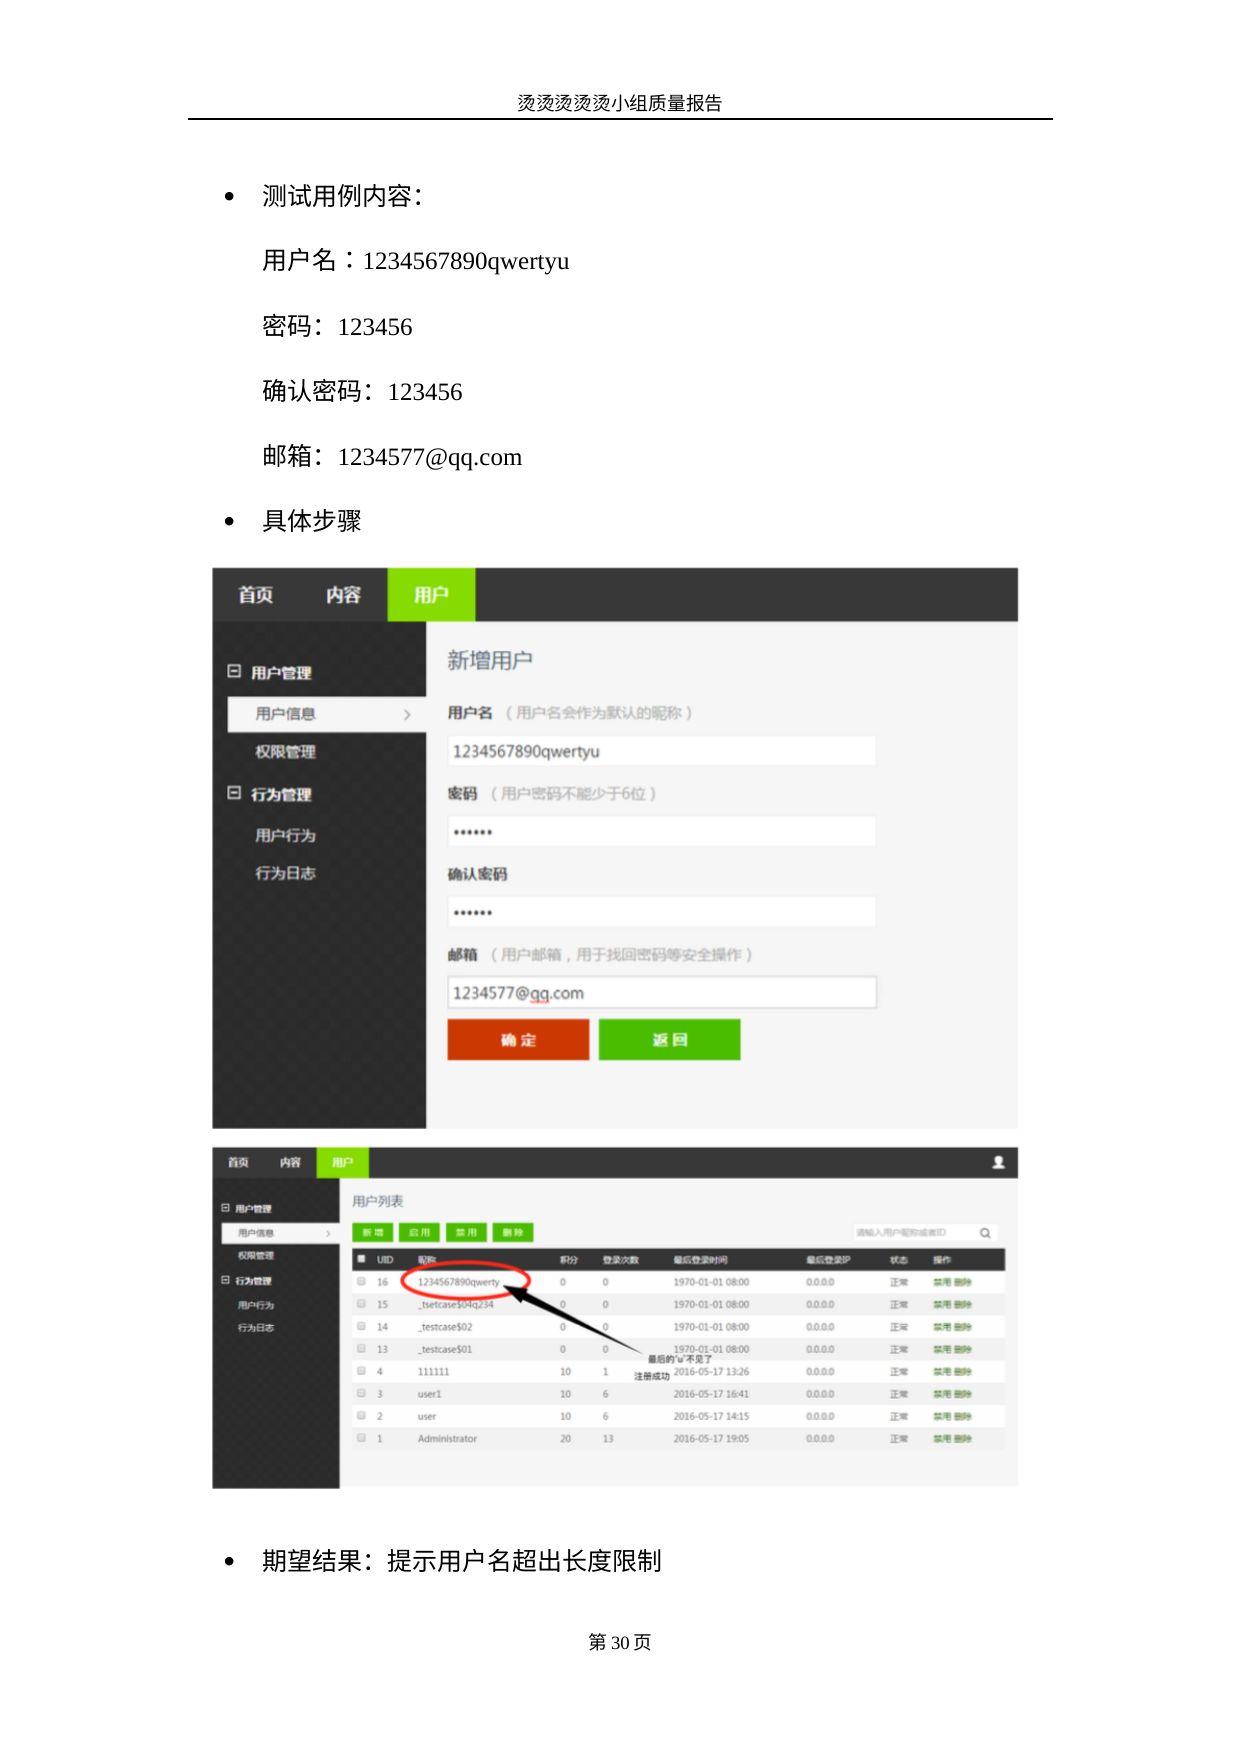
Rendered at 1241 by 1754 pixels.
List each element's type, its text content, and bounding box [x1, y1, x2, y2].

list 具体步骤 [225, 487, 1053, 552]
picture [202, 552, 1038, 1496]
list 测试用例内容： [225, 162, 1053, 227]
text 用户名：1234567890qwertyu [187, 227, 1053, 292]
text 密码：123456 [187, 292, 1053, 357]
text 邮箱：1234577@qq.com [187, 422, 1053, 487]
list 期望结果：提示用户名超出长度限制 [225, 1527, 1053, 1592]
text 确认密码：123456 [187, 357, 1053, 422]
